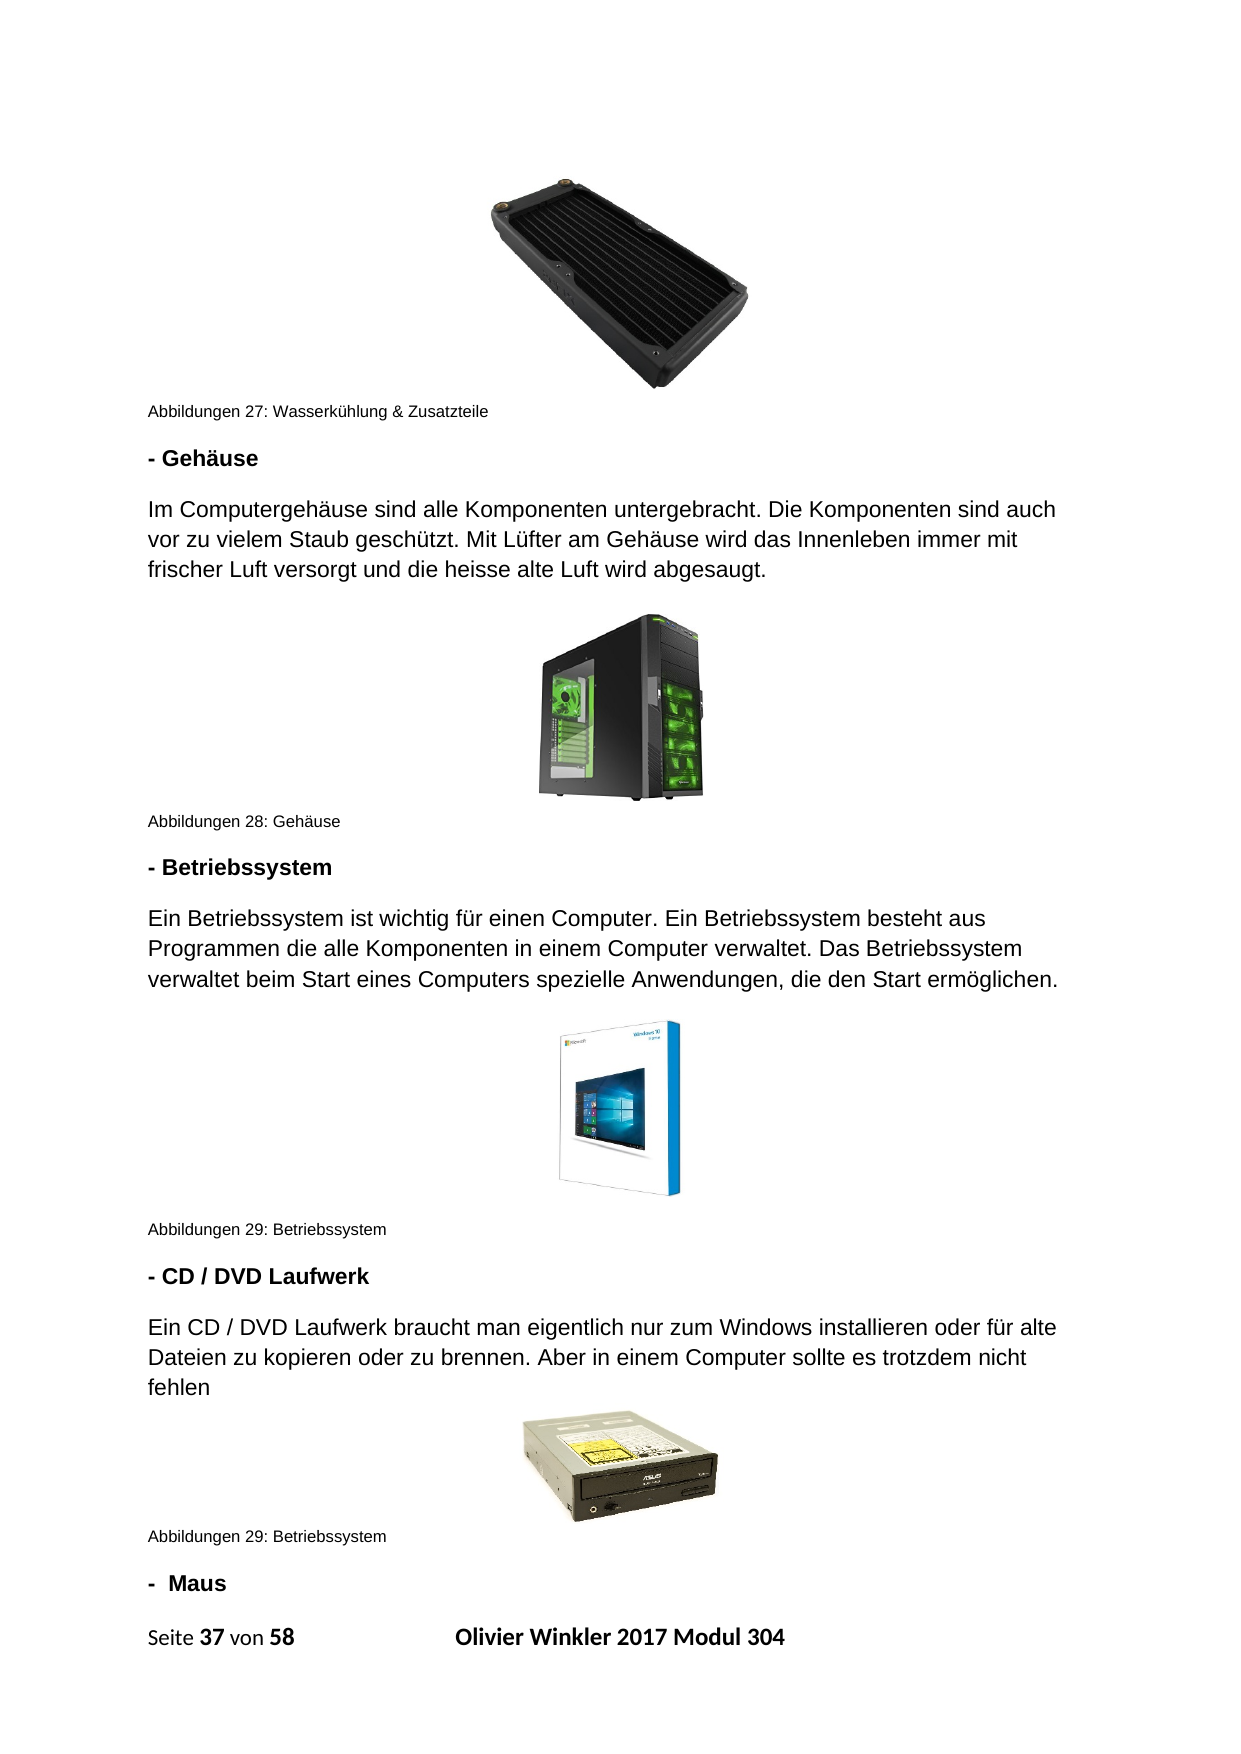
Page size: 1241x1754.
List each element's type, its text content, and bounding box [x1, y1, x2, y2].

text - Betriebssystem [148, 854, 1093, 881]
text - Maus [148, 1570, 1093, 1596]
text Abbildungen 27: Wasserkühlung & Zusatzteile [148, 402, 1093, 421]
picture [476, 166, 764, 402]
text Abbildungen 29: Betriebssystem [148, 1220, 1093, 1239]
text Abbildungen 29: Betriebssystem [148, 1527, 1093, 1546]
picture [521, 609, 719, 807]
text Ein CD / DVD Laufwerk braucht man eigentlich nur zum Windows installieren oder für alte Dateien zu kopieren oder zu brennen. Aber in einem Computer sollte es trotzdem nicht fehlen [148, 1314, 1093, 1401]
picture [531, 1019, 709, 1197]
text Abbildungen 28: Gehäuse [148, 811, 1093, 831]
picture [516, 1401, 724, 1527]
text - CD / DVD Laufwerk [148, 1263, 1093, 1289]
text Ein Betriebssystem ist wichtig für einen Computer. Ein Betriebssystem besteht aus Programmen die alle Komponenten in einem Computer verwaltet. Das Betriebssystem verwaltet beim Start eines Computers spezielle Anwendungen, die den Start ermöglichen. [148, 905, 1093, 992]
text Im Computergehäuse sind alle Komponenten untergebracht. Die Komponenten sind auch vor zu vielem Staub geschützt. Mit Lüfter am Gehäuse wird das Innenleben immer mit frischer Luft versorgt und die heisse alte Luft wird abgesaugt. [148, 496, 1093, 582]
text - Gehäuse [148, 445, 1093, 471]
